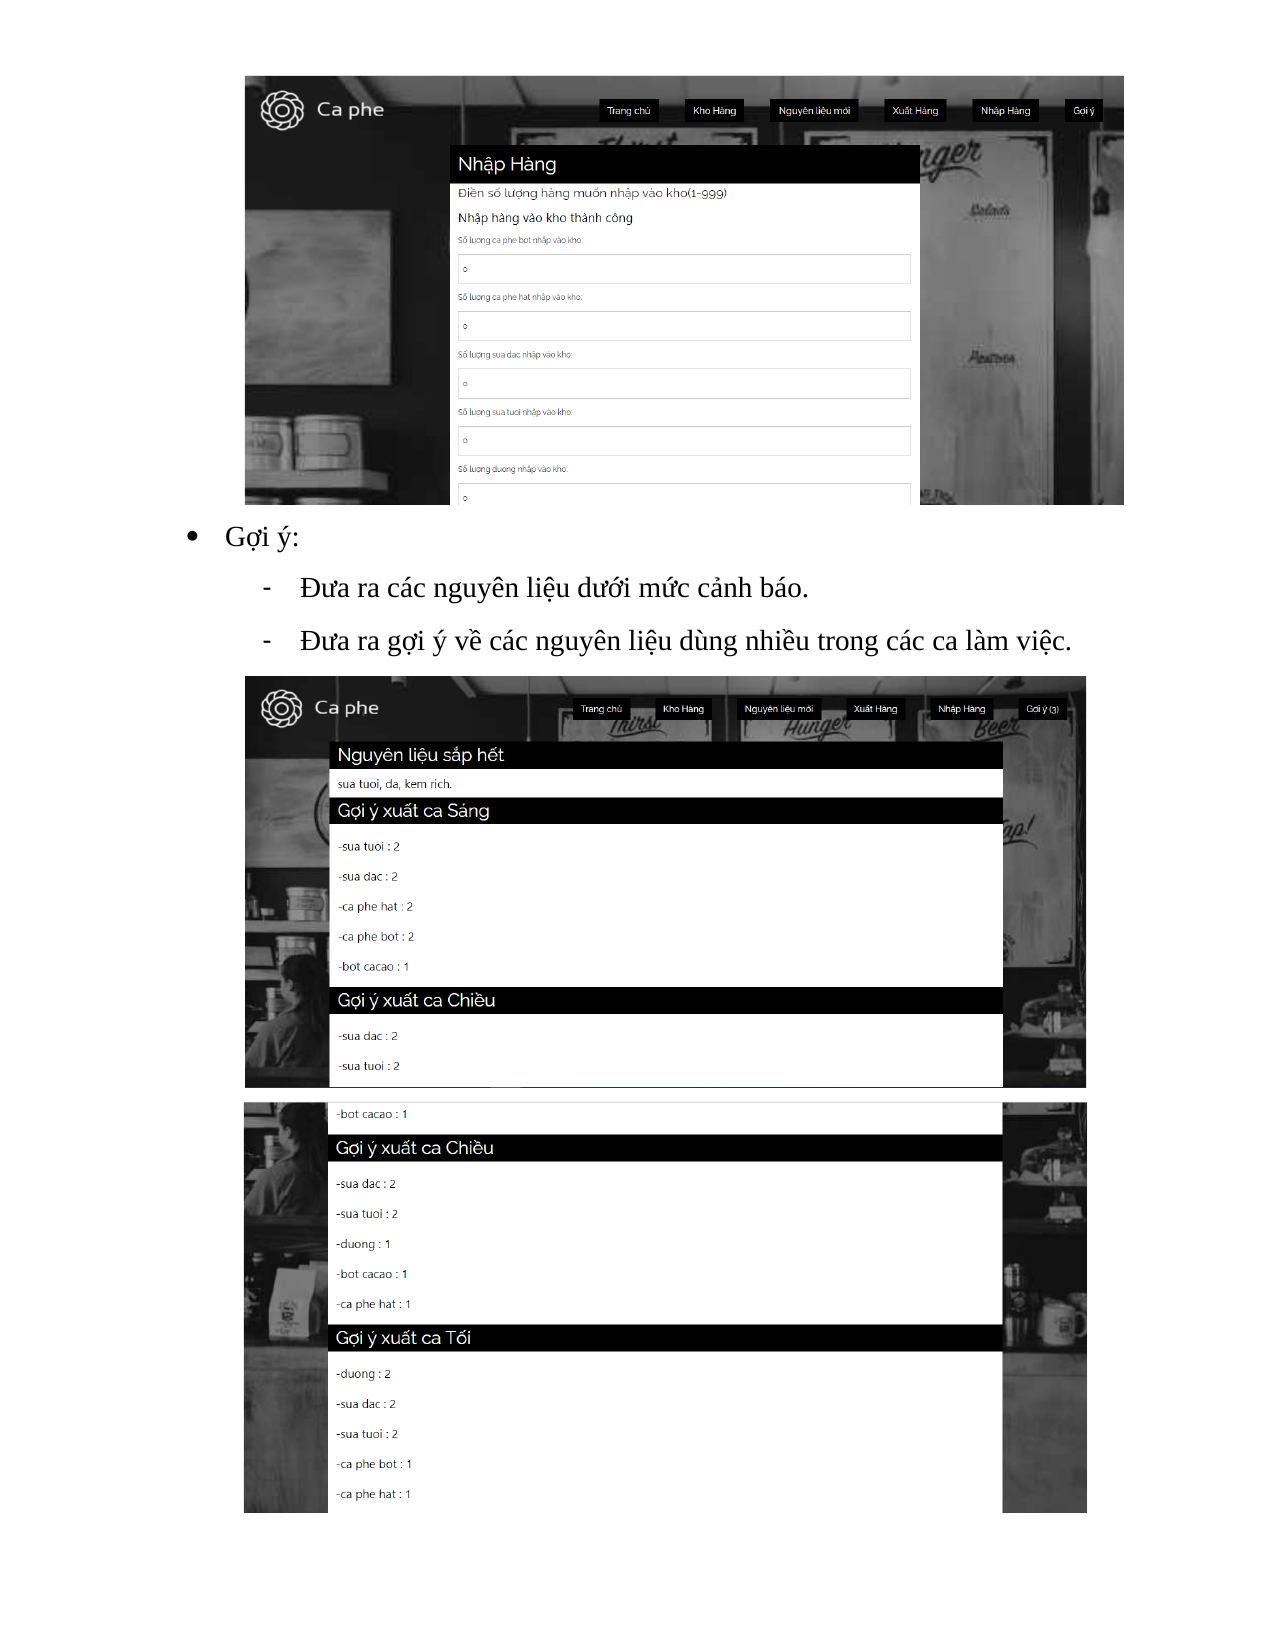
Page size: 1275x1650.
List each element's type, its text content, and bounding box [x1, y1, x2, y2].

picture [243, 1101, 1088, 1513]
picture [244, 75, 1124, 505]
list Đưa ra gợi ý về các nguyên liệu dùng nhiều trong các ca làm việc. [262, 622, 1181, 658]
list Gợi ý: [187, 519, 1181, 552]
picture [245, 676, 1087, 1088]
list Đưa ra các nguyên liệu dưới mức cảnh báo. [262, 569, 1181, 605]
